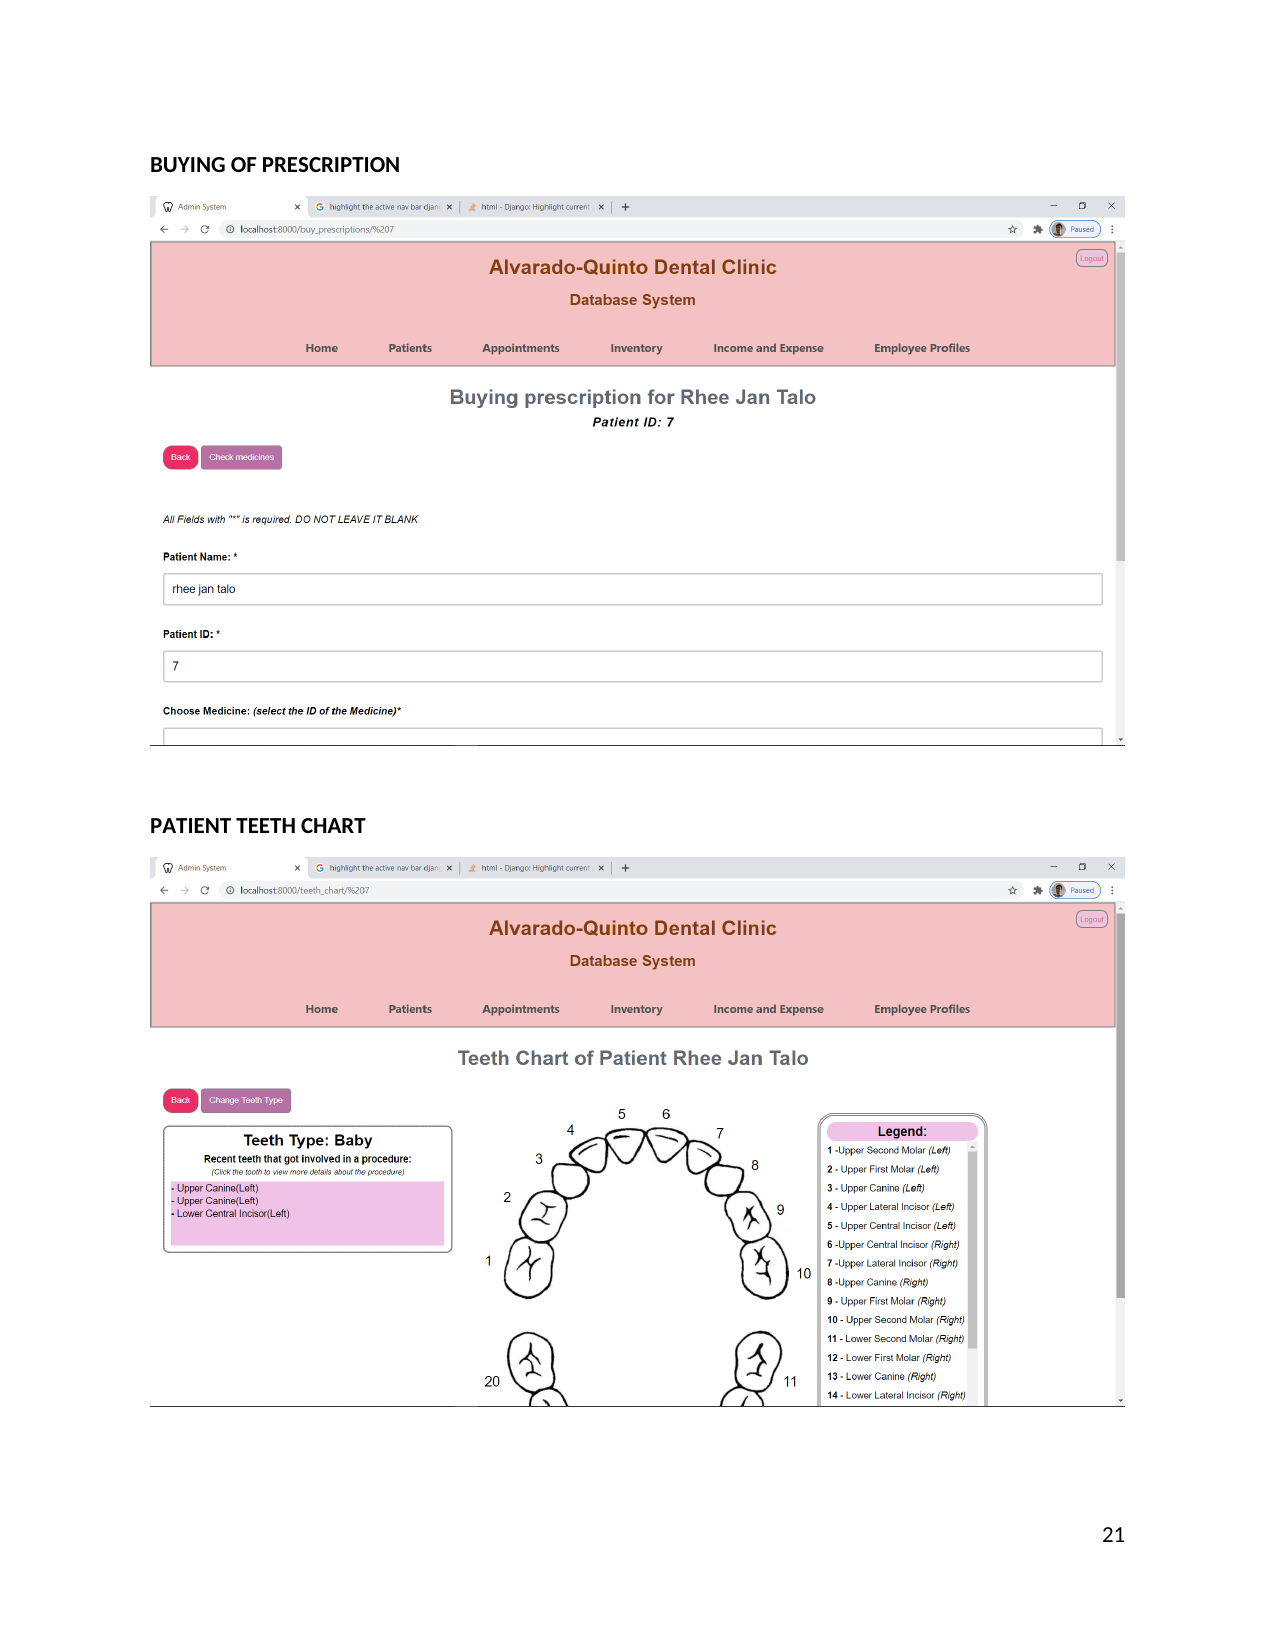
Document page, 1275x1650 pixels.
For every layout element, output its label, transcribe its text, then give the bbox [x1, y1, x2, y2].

picture [150, 857, 1125, 1407]
text BUYING OF PRESCRIPTION [150, 150, 1125, 178]
picture [150, 196, 1125, 746]
text PATIENT TEETH CHART [150, 811, 1125, 839]
